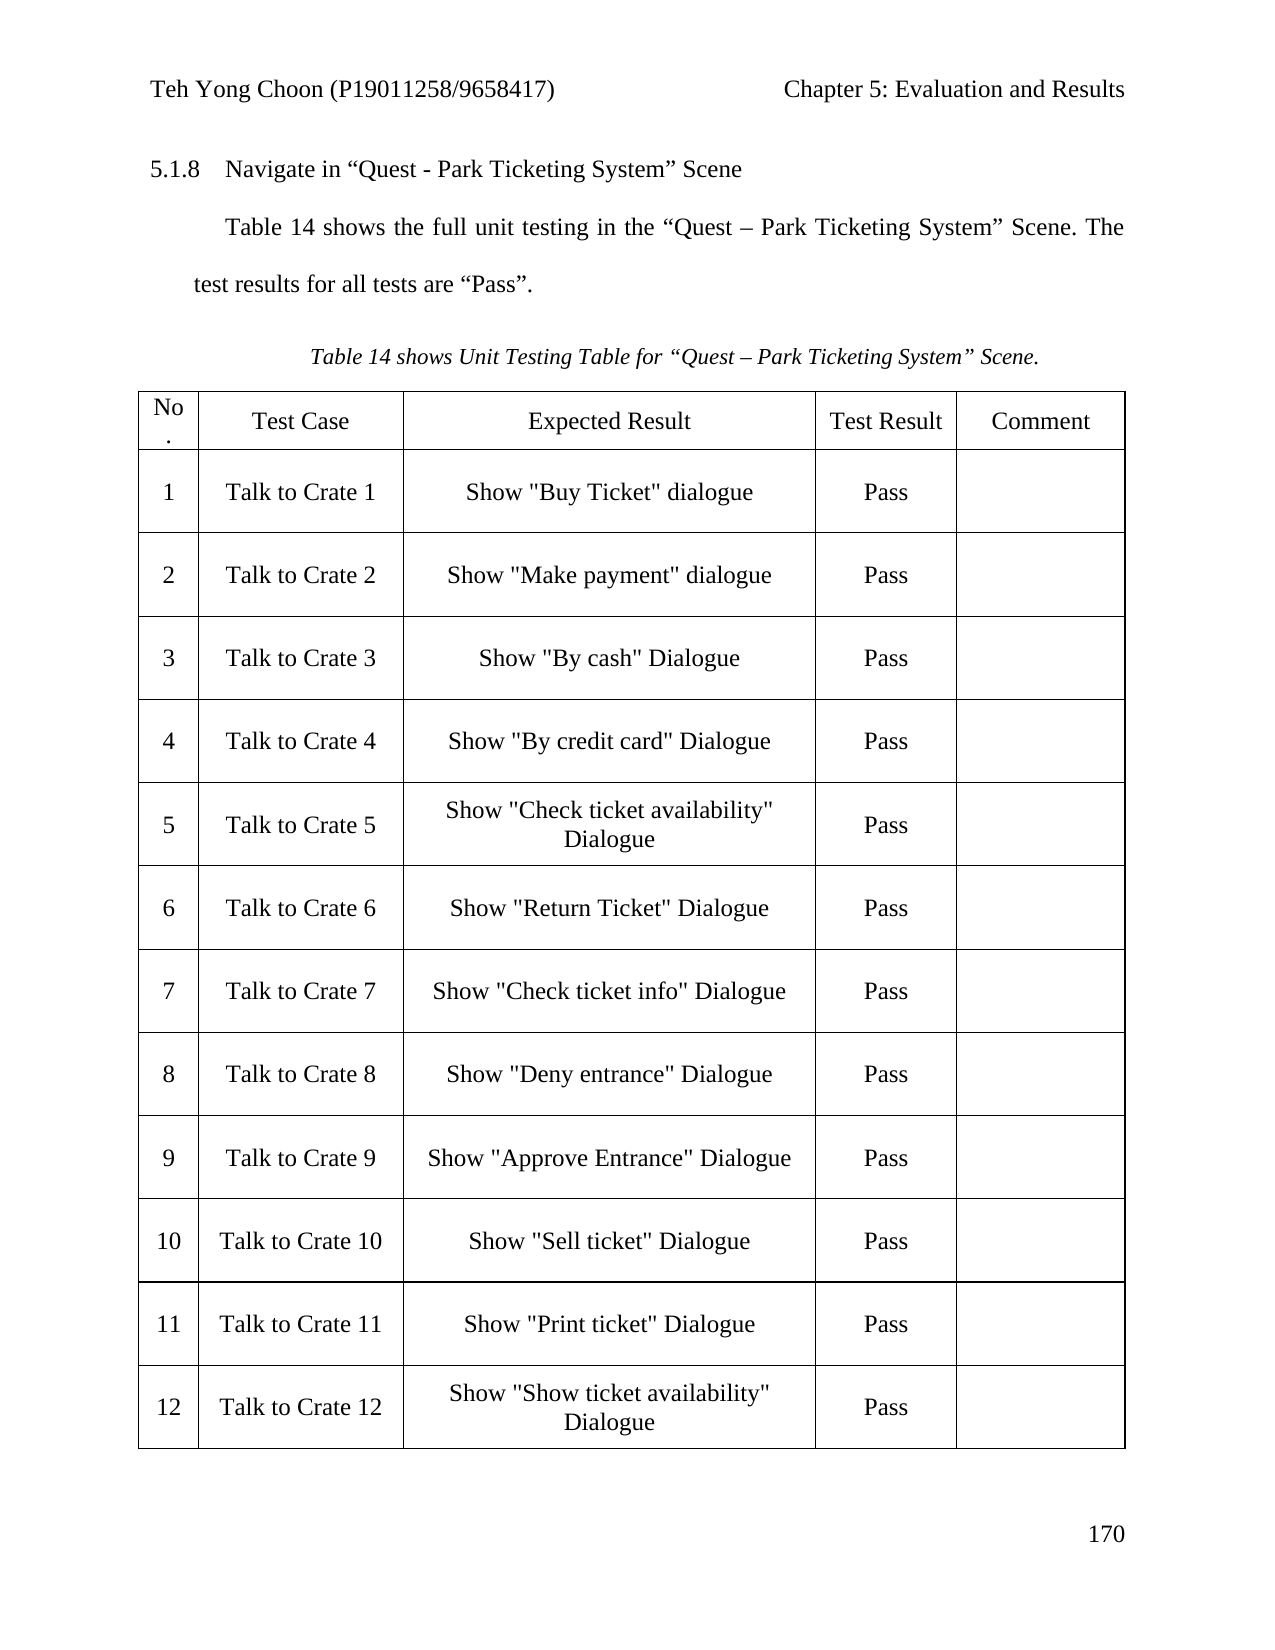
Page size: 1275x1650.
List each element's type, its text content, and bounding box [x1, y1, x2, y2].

table_cell [957, 1199, 1124, 1281]
table_cell Pass [816, 700, 956, 782]
table_cell Talk to Crate 1 [199, 450, 403, 532]
table_cell 7 [139, 950, 198, 1032]
table_cell Pass [816, 1033, 956, 1115]
table_cell Pass [816, 533, 956, 616]
table_cell Pass [816, 950, 956, 1032]
table_cell Pass [816, 450, 956, 532]
table_cell Talk to Crate 10 [199, 1199, 403, 1281]
table_cell Pass [816, 866, 956, 948]
table_cell Pass [816, 1366, 956, 1448]
table_cell Talk to Crate 2 [199, 533, 403, 616]
table_cell Talk to Crate 4 [199, 700, 403, 782]
table_cell 8 [139, 1033, 198, 1115]
subtitle Navigate in “Quest - Park Ticketing System” Scene [150, 154, 1125, 183]
table_cell [957, 1283, 1124, 1364]
table_cell Show "By credit card" Dialogue [404, 700, 815, 782]
table_cell 9 [139, 1116, 198, 1198]
table_cell Talk to Crate 6 [199, 866, 403, 948]
table_cell [957, 950, 1124, 1032]
table_cell Show "Print ticket" Dialogue [404, 1283, 815, 1364]
table_cell [957, 1366, 1124, 1448]
table_cell Show "Sell ticket" Dialogue [404, 1199, 815, 1281]
table_cell 1 [139, 450, 198, 532]
table_header Test Case [199, 392, 403, 449]
table_cell [957, 866, 1124, 948]
table_cell Pass [816, 1283, 956, 1364]
table_cell 12 [139, 1366, 198, 1448]
table_cell [957, 1116, 1124, 1198]
table_cell [957, 1033, 1124, 1115]
table_cell Show "Deny entrance" Dialogue [404, 1033, 815, 1115]
table_header Test Result [816, 392, 956, 449]
table_cell Pass [816, 1199, 956, 1281]
table_cell 4 [139, 700, 198, 782]
table_cell Show "Approve Entrance" Dialogue [404, 1116, 815, 1198]
table_cell Show "Buy Ticket" dialogue [404, 450, 815, 532]
table_cell Show "By cash" Dialogue [404, 617, 815, 699]
table_cell 11 [139, 1283, 198, 1364]
table_cell Pass [816, 617, 956, 699]
table_cell 10 [139, 1199, 198, 1281]
table_cell Pass [816, 1116, 956, 1198]
table_cell [957, 533, 1124, 616]
table_cell 5 [139, 783, 198, 865]
table_cell [957, 783, 1124, 865]
table_cell Talk to Crate 3 [199, 617, 403, 699]
text Table 14 shows the full unit testing in the “Quest – Park Ticketing System” Scene. The test results for all tests are “Pass”. [194, 212, 1125, 298]
table_cell [957, 700, 1124, 782]
table_cell Show "Show ticket availability" Dialogue [404, 1366, 815, 1448]
table_cell 3 [139, 617, 198, 699]
table_cell Talk to Crate 8 [199, 1033, 403, 1115]
table_cell Show "Check ticket availability" Dialogue [404, 783, 815, 865]
table_cell Talk to Crate 11 [199, 1283, 403, 1364]
table_cell 6 [139, 866, 198, 948]
table_cell 2 [139, 533, 198, 616]
table_header Expected Result [404, 392, 815, 449]
table_cell Talk to Crate 9 [199, 1116, 403, 1198]
table_cell [957, 617, 1124, 699]
table_cell Talk to Crate 5 [199, 783, 403, 865]
table_cell Pass [816, 783, 956, 865]
table_cell Show "Make payment" dialogue [404, 533, 815, 616]
table_cell Show "Check ticket info" Dialogue [404, 950, 815, 1032]
table_header No. [139, 392, 198, 449]
table_cell Talk to Crate 7 [199, 950, 403, 1032]
table_header Comment [957, 392, 1124, 449]
table_cell [957, 450, 1124, 532]
table_cell Talk to Crate 12 [199, 1366, 403, 1448]
table_cell Show "Return Ticket" Dialogue [404, 866, 815, 948]
